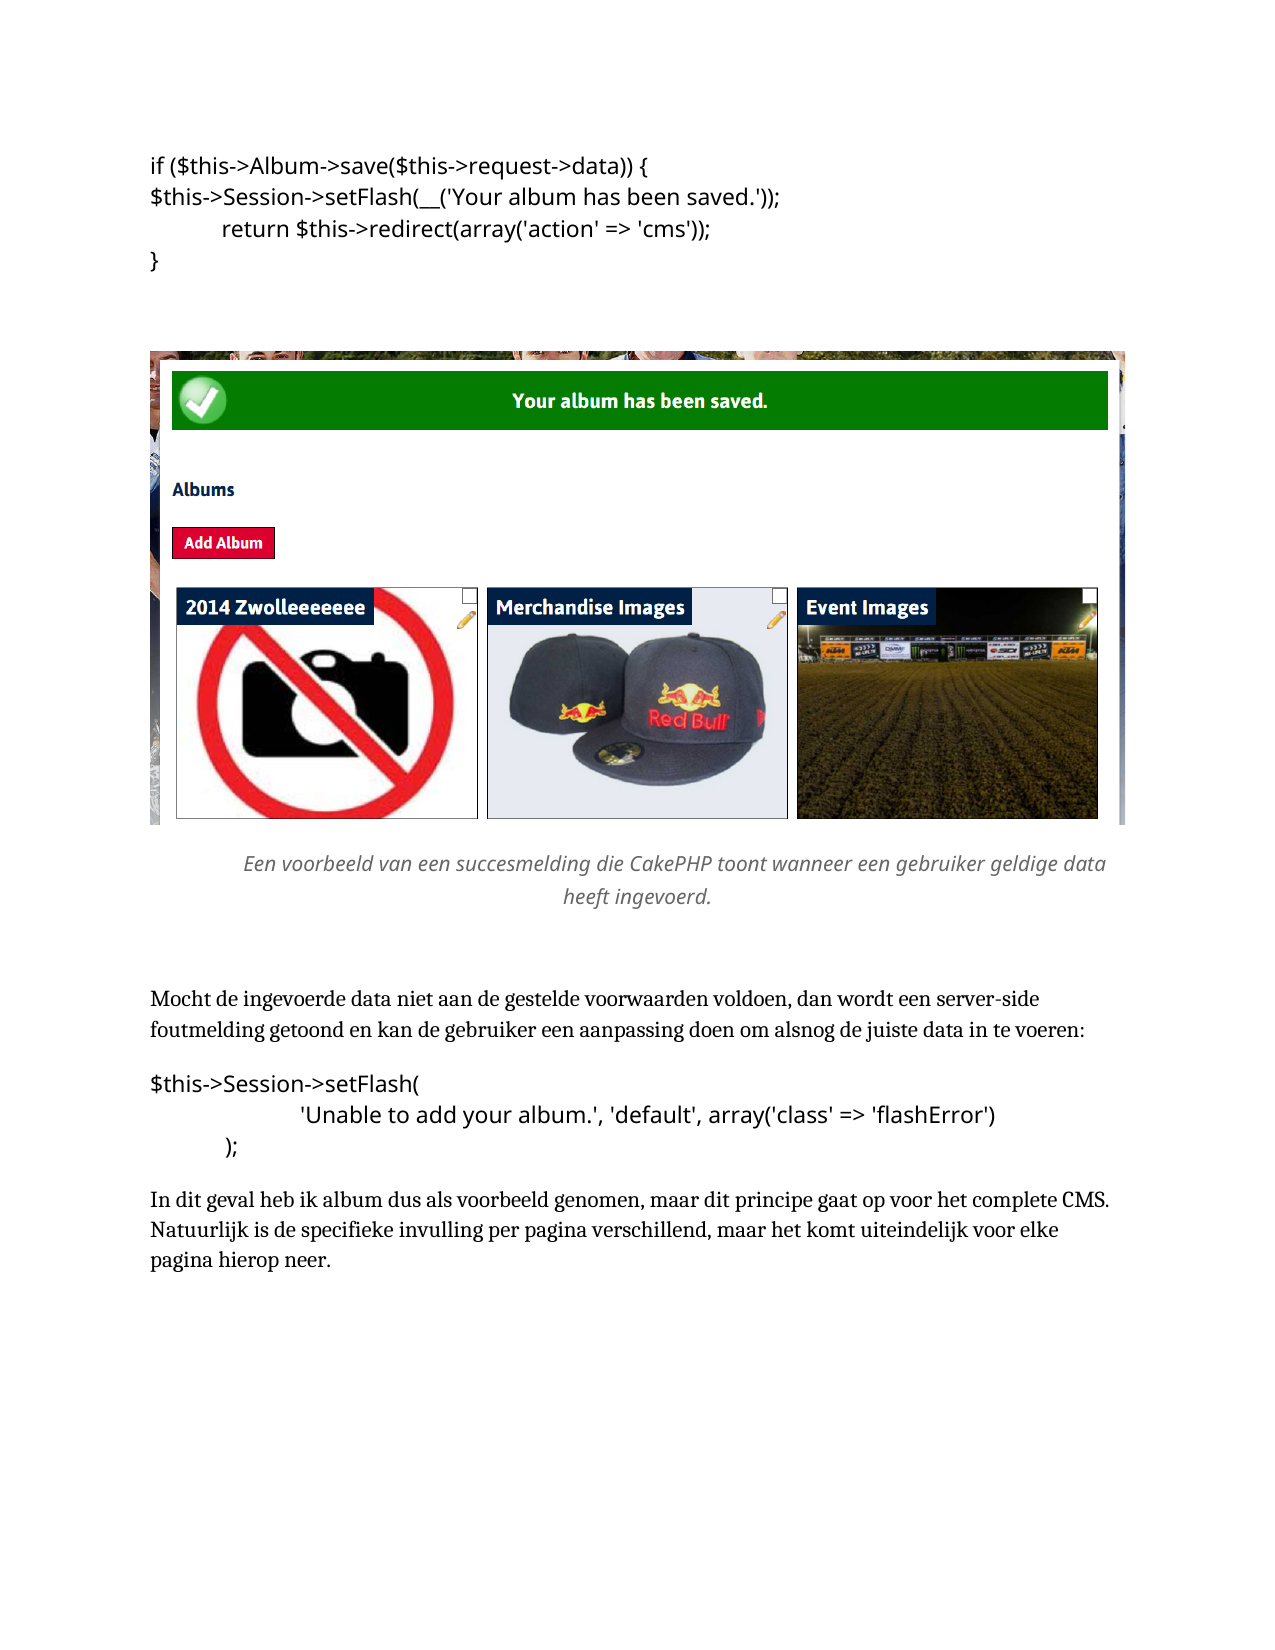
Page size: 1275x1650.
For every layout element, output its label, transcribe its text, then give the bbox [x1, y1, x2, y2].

text return $this->redirect(array('action' => 'cms')); [150, 212, 1125, 244]
text ); [150, 1130, 1125, 1161]
picture [150, 351, 1125, 825]
text $this->Session->setFlash( [150, 1067, 1125, 1099]
text In dit geval heb ik album dus als voorbeeld genomen, maar dit principe gaat op voor het complete CMS. Natuurlijk is de specifieke invulling per pagina verschillend, maar het komt uiteindelijk voor elke pagina hierop neer. [150, 1187, 1125, 1273]
text $this->Session->setFlash(__('Your album has been saved.')); [150, 181, 1125, 212]
text if ($this->Album->save($this->request->data)) { [150, 150, 1125, 181]
text } [150, 244, 1125, 275]
text Een voorbeeld van een succesmelding die CakePHP toont wanneer een gebruiker geldige data heeft ingevoerd. [150, 849, 1125, 910]
text Mocht de ingevoerde data niet aan de gestelde voorwaarden voldoen, dan wordt een server-side foutmelding getoond en kan de gebruiker een aanpassing doen om alsnog de juiste data in te voeren: [150, 986, 1125, 1043]
text 'Unable to add your album.', 'default', array('class' => 'flashError') [150, 1099, 1125, 1130]
